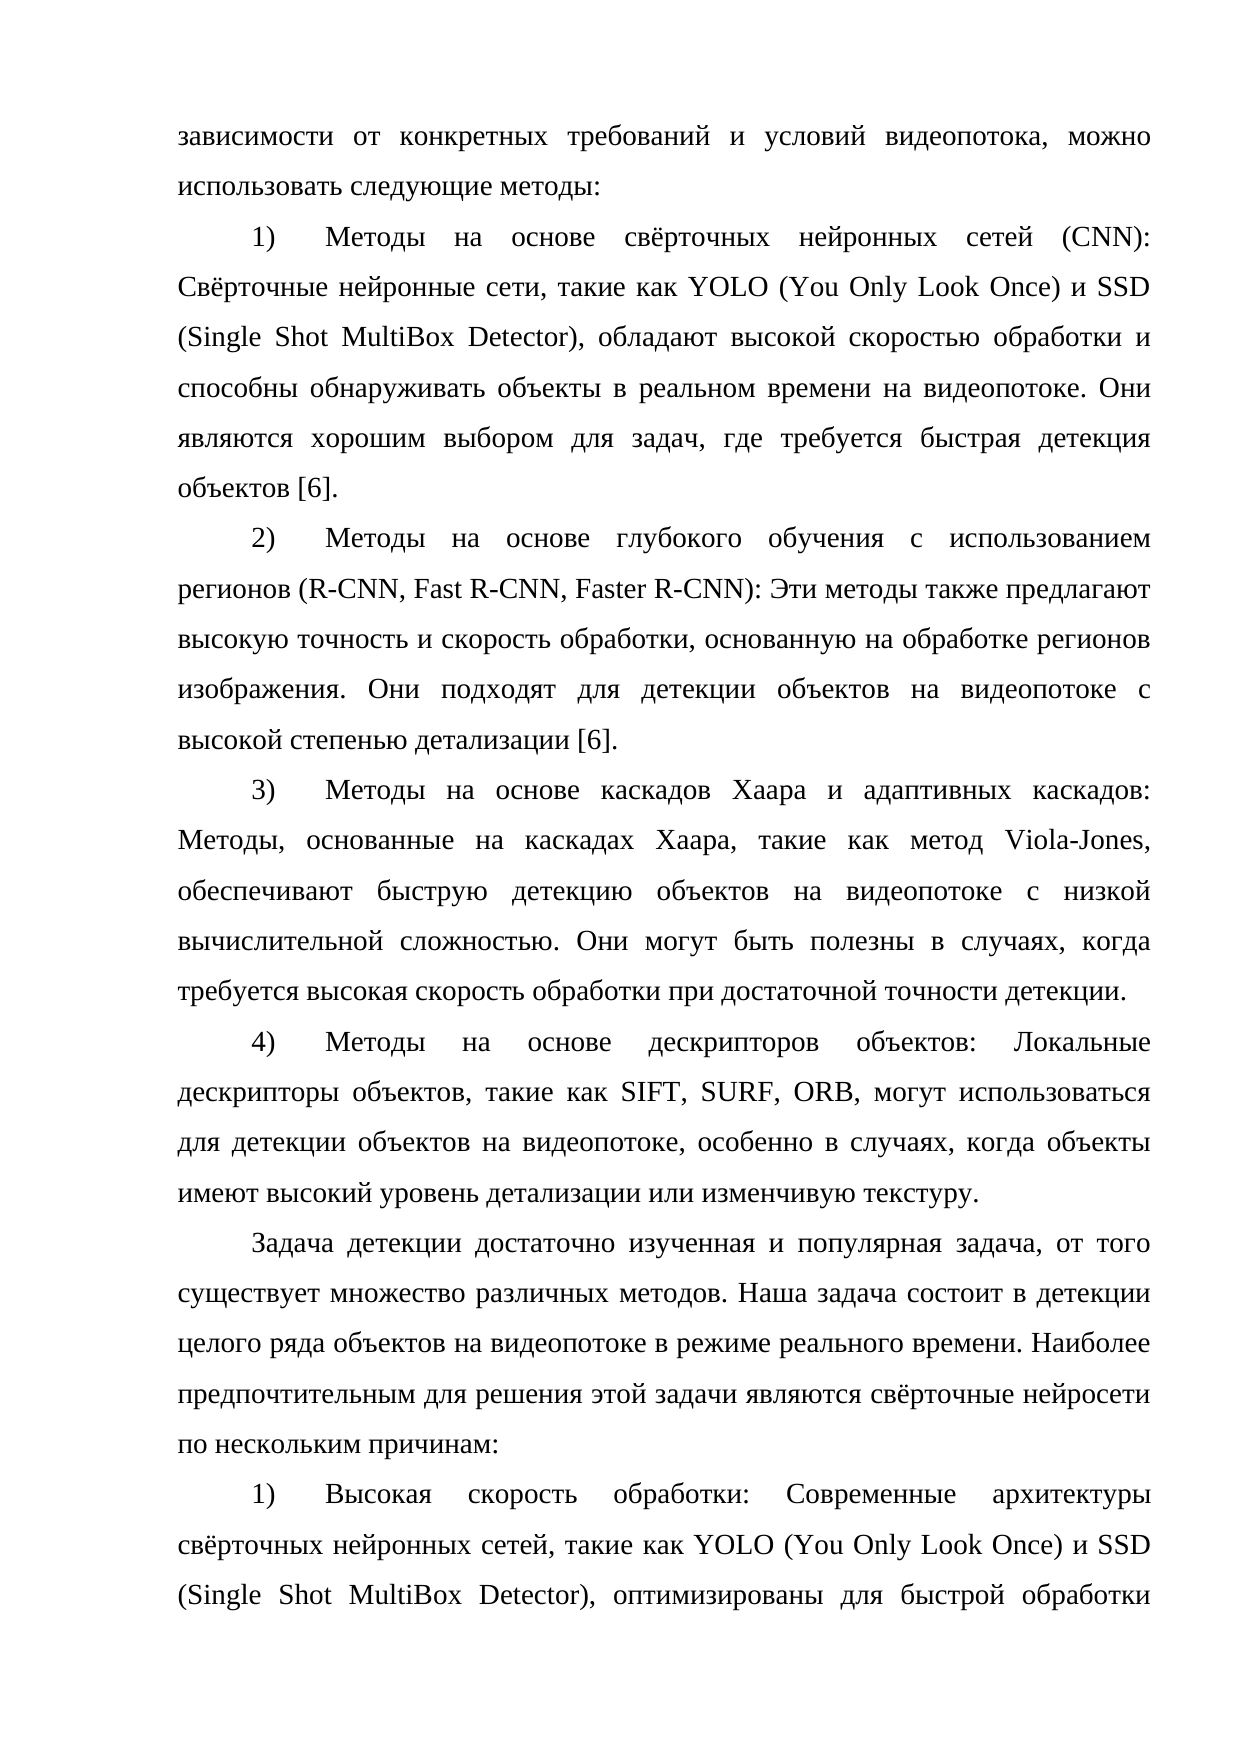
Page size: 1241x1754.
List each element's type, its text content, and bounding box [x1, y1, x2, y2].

list Методы на основе глубокого обучения с использованием регионов (R-CNN, Fast R-CNN, Faster R-CNN): Эти методы также предлагают высокую точность и скорость обработки, основанную на обработке регионов изображения. Они подходят для детекции объектов на видеопотоке с высокой степенью детализации [6]. [177, 521, 1152, 755]
list Методы на основе свёрточных нейронных сетей (CNN): Свёрточные нейронные сети, такие как YOLO (You Only Look Once) и SSD (Single Shot MultiBox Detector), обладают высокой скоростью обработки и способны обнаруживать объекты в реальном времени на видеопотоке. Они являются хорошим выбором для задач, где требуется быстрая детекция объектов [6]. [177, 219, 1152, 504]
text Задача детекции достаточно изученная и популярная задача, от того существует множество различных методов. Наша задача состоит в детекции целого ряда объектов на видеопотоке в режиме реального времени. Наиболее предпочтительным для решения этой задачи являются свёрточные нейросети по нескольким причинам: [177, 1225, 1152, 1460]
list Методы на основе дескрипторов объектов: Локальные дескрипторы объектов, такие как SIFT, SURF, ORB, могут использоваться для детекции объектов на видеопотоке, особенно в случаях, когда объекты имеют высокий уровень детализации или изменчивую текстуру. [177, 1024, 1152, 1208]
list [177, 1477, 1152, 1611]
list Методы на основе каскадов Хаара и адаптивных каскадов: Методы, основанные на каскадах Хаара, такие как метод Viola-Jones, обеспечивают быструю детекцию объектов на видеопотоке с низкой вычислительной сложностью. Они могут быть полезны в случаях, когда требуется высокая скорость обработки при достаточной точности детекции. [177, 772, 1152, 1007]
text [177, 118, 1152, 202]
